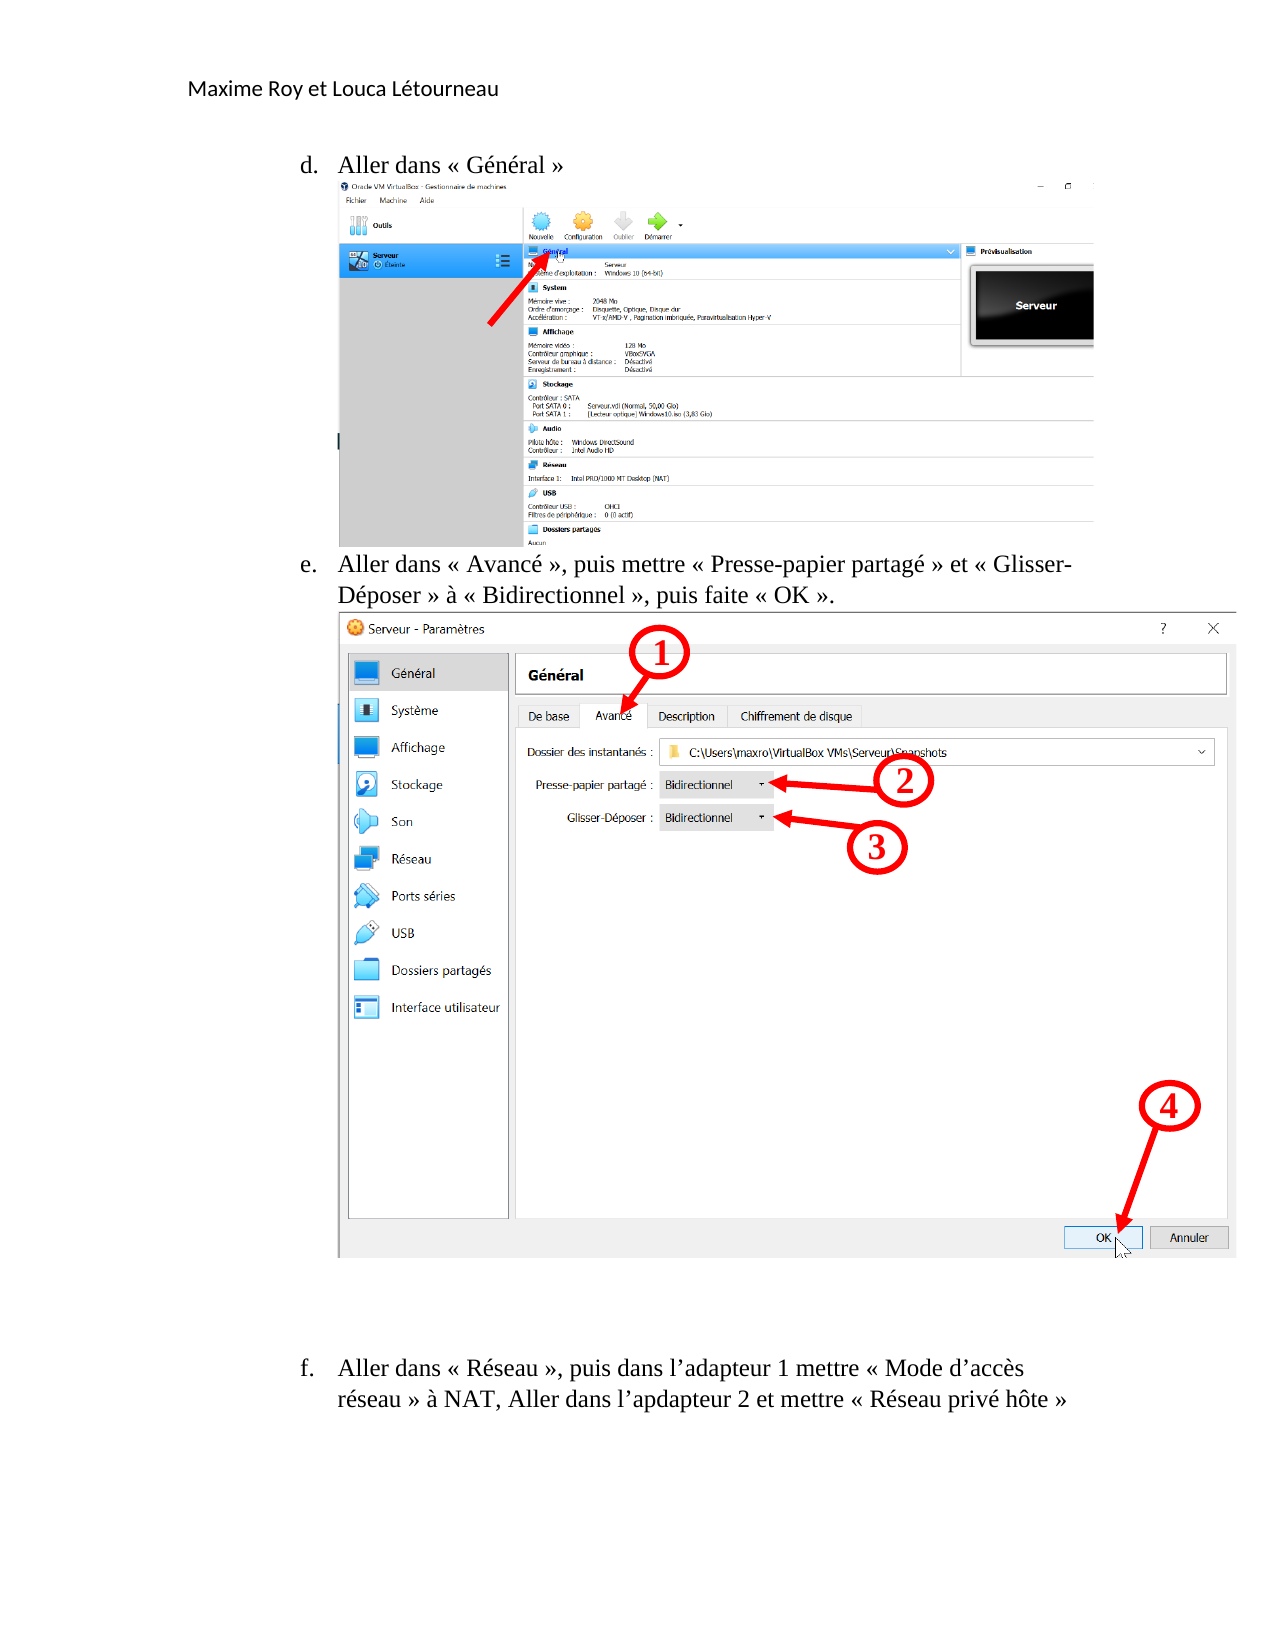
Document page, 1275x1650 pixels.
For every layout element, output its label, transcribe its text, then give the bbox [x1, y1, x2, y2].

list Aller dans « Réseau », puis dans l’adapteur 1 mettre « Mode d’accès réseau » à NAT, Aller dans l’apdapteur 2 et mettre « Réseau privé hôte » [300, 1353, 1087, 1413]
picture [337, 181, 1094, 547]
picture [337, 611, 1237, 1258]
list Aller dans « Avancé », puis mettre « Presse-papier partagé » et « Glisser-Déposer » à « Bidirectionnel », puis faite « OK ». [300, 549, 1087, 609]
